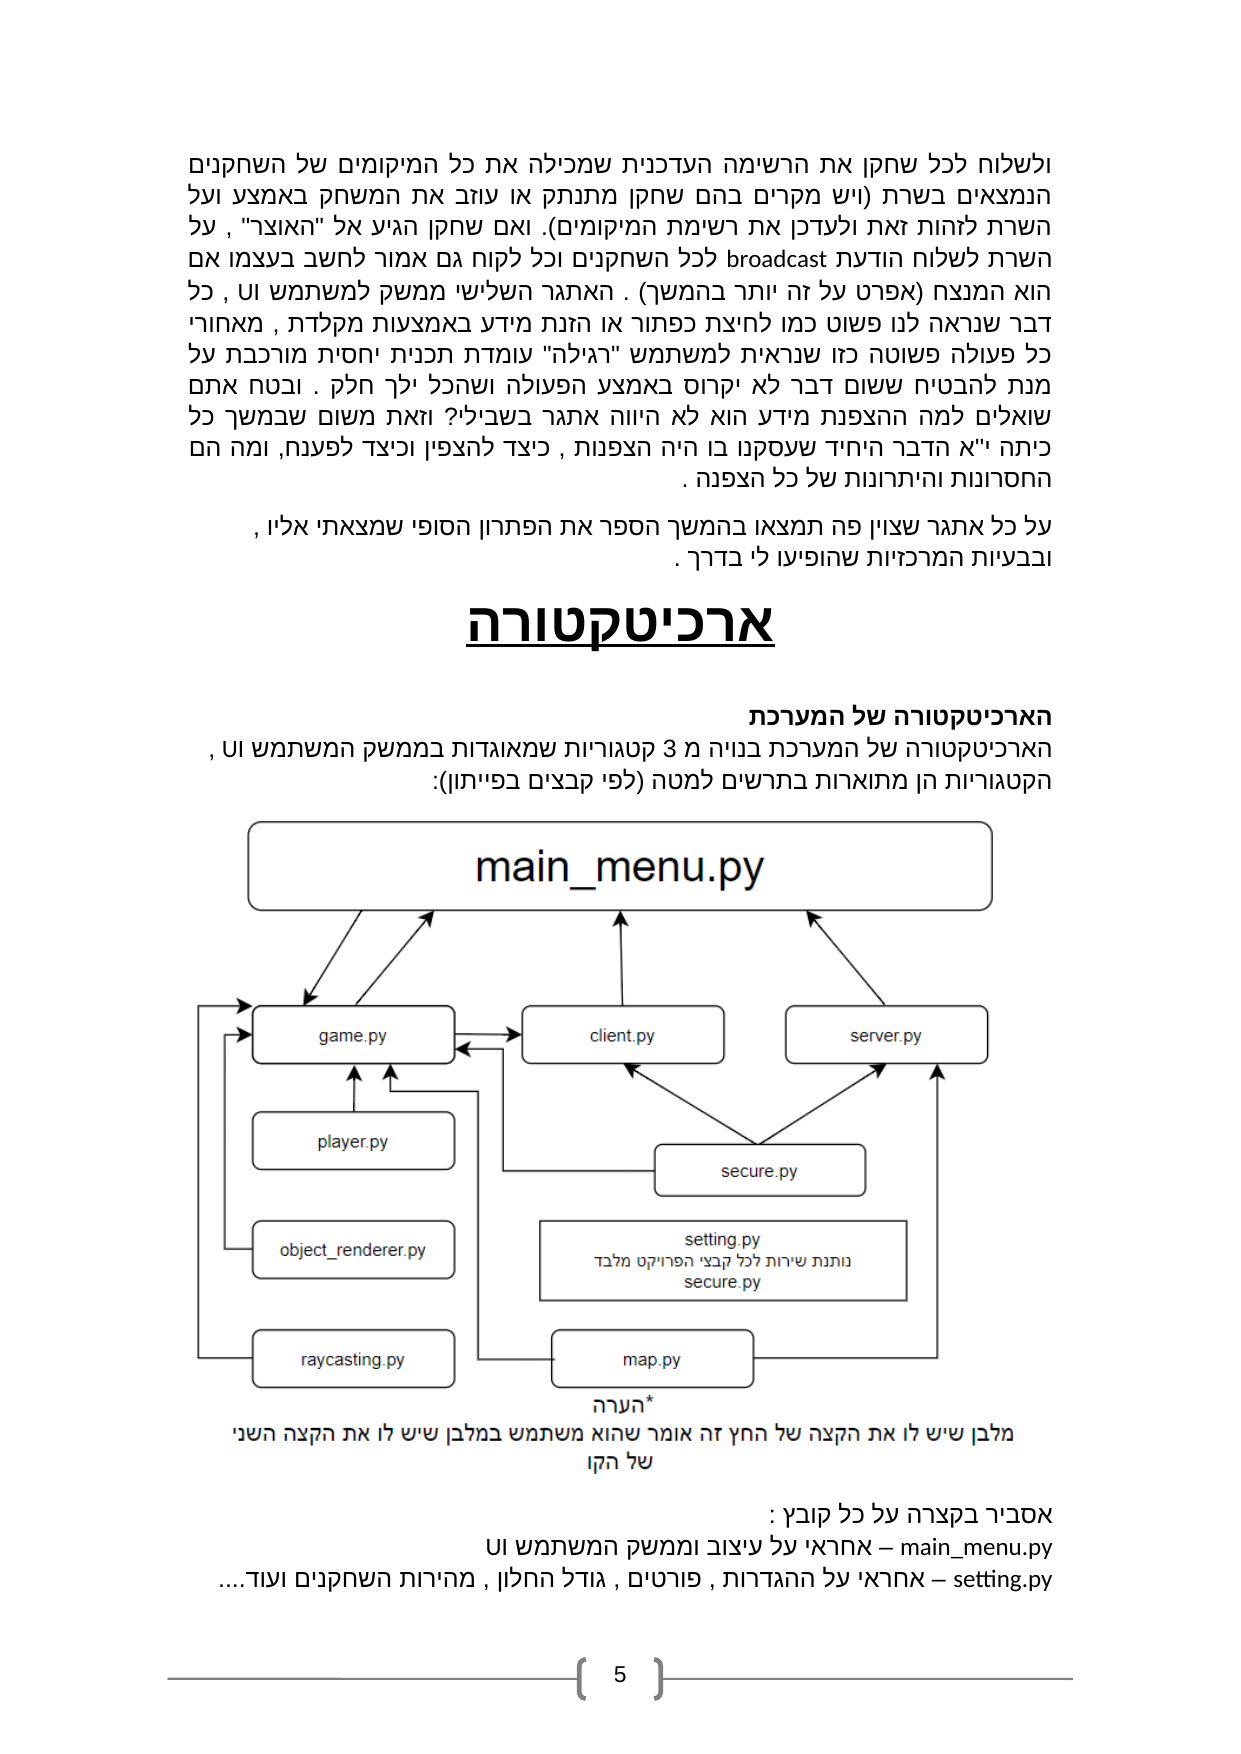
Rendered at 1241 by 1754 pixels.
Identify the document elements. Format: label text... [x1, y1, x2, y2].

text הארכיטקטורה של המערכת הארכיטקטורה של המערכת בנויה מ 3 קטגוריות שמאוגדות בממשק המשתמש UI , הקטגוריות הן מתוארות בתרשים למטה (לפי קבצים בפייתון): [187, 702, 1053, 794]
picture [187, 813, 1053, 1481]
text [187, 1499, 1053, 1594]
text ארכיטקטורה [187, 590, 1053, 683]
text על כל אתגר שצוין פה תמצאו בהמשך הספר את הפתרון הסופי שמצאתי אליו , ובבעיות המרכזיות שהופיעו לי בדרך . [187, 512, 1053, 571]
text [187, 150, 1053, 493]
